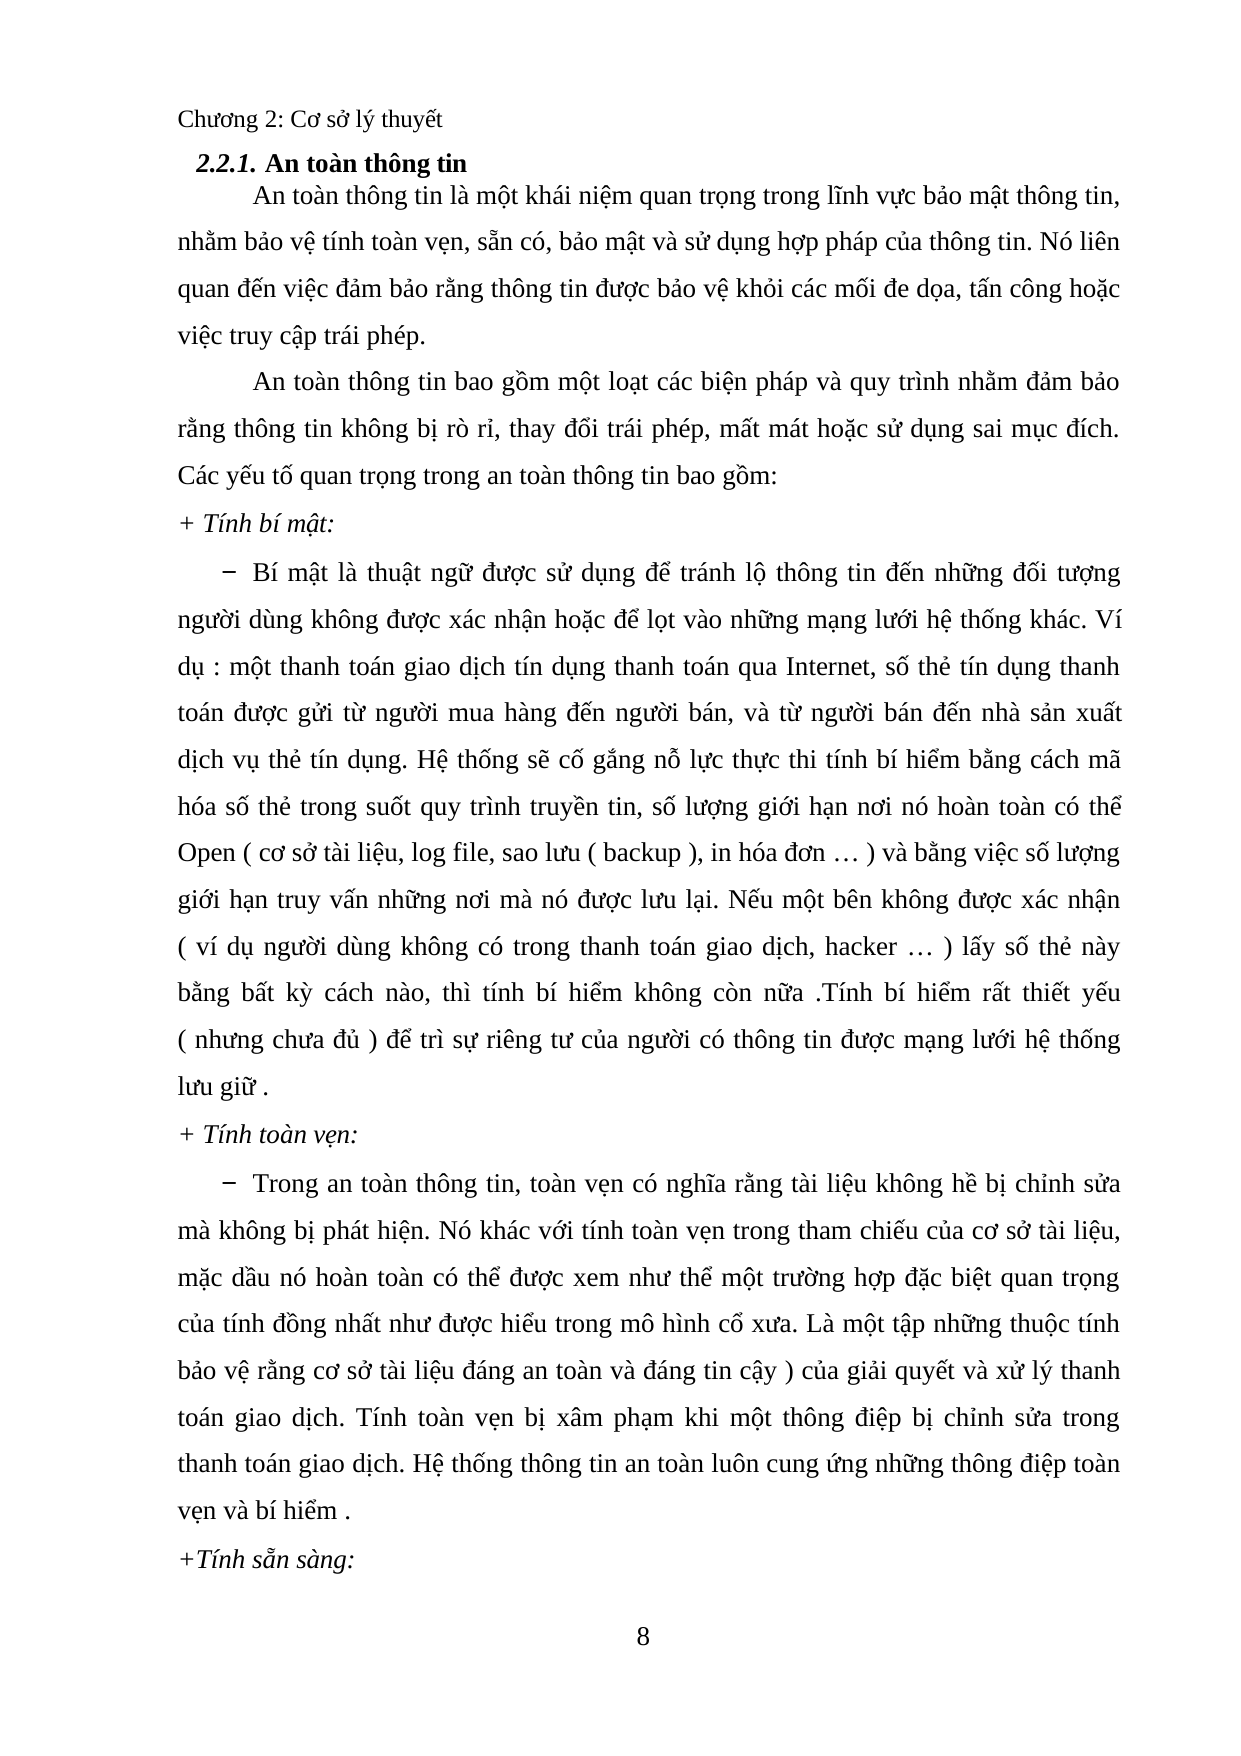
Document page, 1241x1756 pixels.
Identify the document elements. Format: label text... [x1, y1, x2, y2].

list Trong an toàn thông tin, toàn vẹn có nghĩa rằng tài liệu không hề bị chỉnh sửa mà không bị phát hiện. Nó khác với tính toàn vẹn trong tham chiếu của cơ sở tài liệu, mặc dầu nó hoàn toàn có thể được xem như thể một trường hợp đặc biệt quan trọng của tính đồng nhất như được hiểu trong mô hình cổ xưa. Là một tập những thuộc tính bảo vệ rằng cơ sở tài liệu đáng an toàn và đáng tin cậy ) của giải quyết và xử lý thanh toán giao dịch. Tính toàn vẹn bị xâm phạm khi một thông điệp bị chỉnh sửa trong thanh toán giao dịch. Hệ thống thông tin an toàn luôn cung ứng những thông điệp toàn vẹn và bí hiểm . [177, 1167, 1122, 1525]
text An toàn thông tin bao gồm một loạt các biện pháp và quy trình nhằm đảm bảo rằng thông tin không bị rò rỉ, thay đổi trái phép, mất mát hoặc sử dụng sai mục đích. Các yếu tố quan trọng trong an toàn thông tin bao gồm: [177, 365, 1122, 490]
text An toàn thông tin là một khái niệm quan trọng trong lĩnh vực bảo mật thông tin, nhằm bảo vệ tính toàn vẹn, sẵn có, bảo mật và sử dụng hợp pháp của thông tin. Nó liên quan đến việc đảm bảo rằng thông tin được bảo vệ khỏi các mối đe dọa, tấn công hoặc việc truy cập trái phép. [177, 179, 1122, 350]
text +Tính sẵn sàng: [177, 1543, 1122, 1574]
text + Tính toàn vẹn: [177, 1118, 1122, 1149]
text + Tính bí mật: [177, 507, 1122, 539]
list Bí mật là thuật ngữ được sử dụng để tránh lộ thông tin đến những đối tượng người dùng không được xác nhận hoặc để lọt vào những mạng lưới hệ thống khác. Ví dụ : một thanh toán giao dịch tín dụng thanh toán qua Internet, số thẻ tín dụng thanh toán được gửi từ người mua hàng đến người bán, và từ người bán đến nhà sản xuất dịch vụ thẻ tín dụng. Hệ thống sẽ cố gắng nỗ lực thực thi tính bí hiểm bằng cách mã hóa số thẻ trong suốt quy trình truyền tin, số lượng giới hạn nơi nó hoàn toàn có thể Open ( cơ sở tài liệu, log file, sao lưu ( backup ), in hóa đơn … ) và bằng việc số lượng giới hạn truy vấn những nơi mà nó được lưu lại. Nếu một bên không được xác nhận ( ví dụ người dùng không có trong thanh toán giao dịch, hacker … ) lấy số thẻ này bằng bất kỳ cách nào, thì tính bí hiểm không còn nữa .Tính bí hiểm rất thiết yếu ( nhưng chưa đủ ) để trì sự riêng tư của người có thông tin được mạng lưới hệ thống lưu giữ . [177, 556, 1122, 1101]
subtitle An toàn thông tin [196, 148, 1122, 179]
